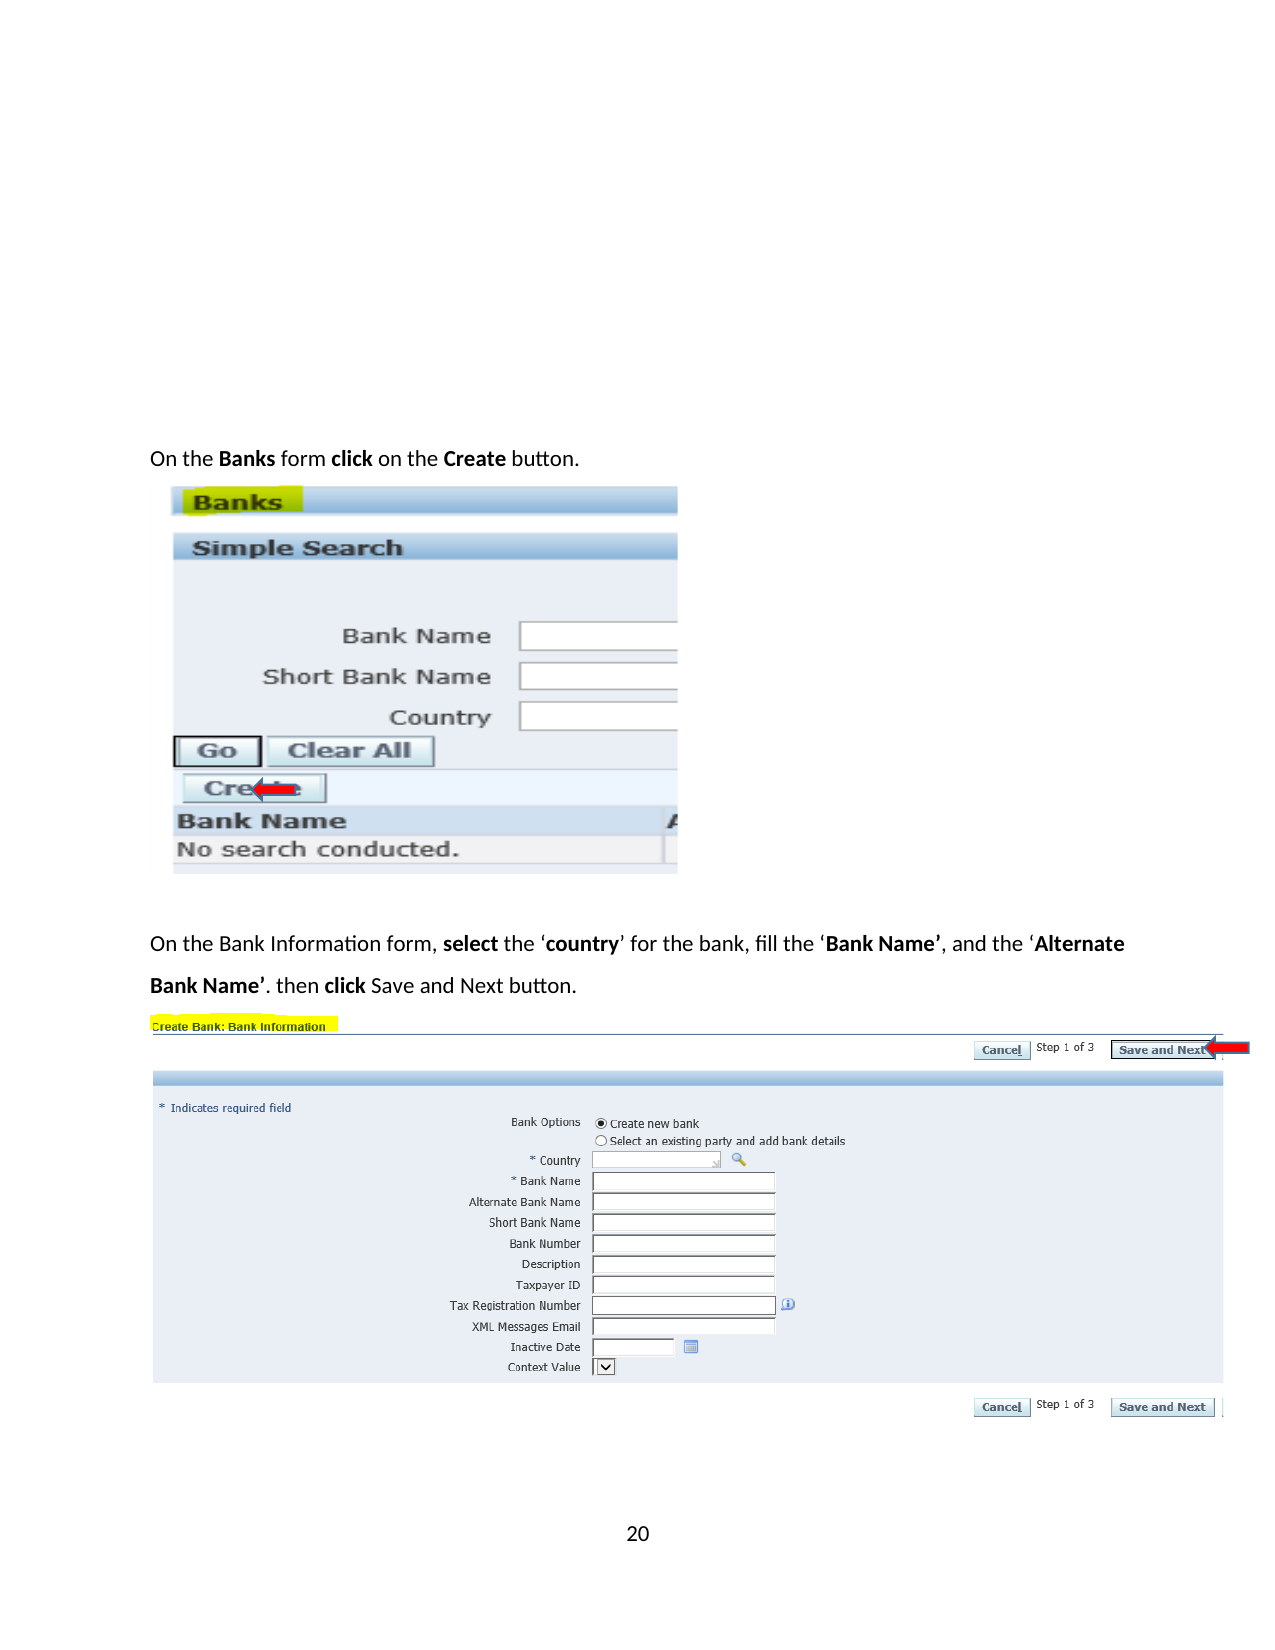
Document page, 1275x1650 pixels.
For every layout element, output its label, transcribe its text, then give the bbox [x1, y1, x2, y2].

picture [150, 1013, 1224, 1418]
text On the Bank Information form, select the ‘country’ for the bank, fill the ‘Bank Name’, and the ‘Alternate Bank Name’. then click Save and Next button. [150, 929, 1125, 999]
picture [150, 485, 678, 874]
text On the Banks form click on the Create button. [150, 444, 1125, 472]
